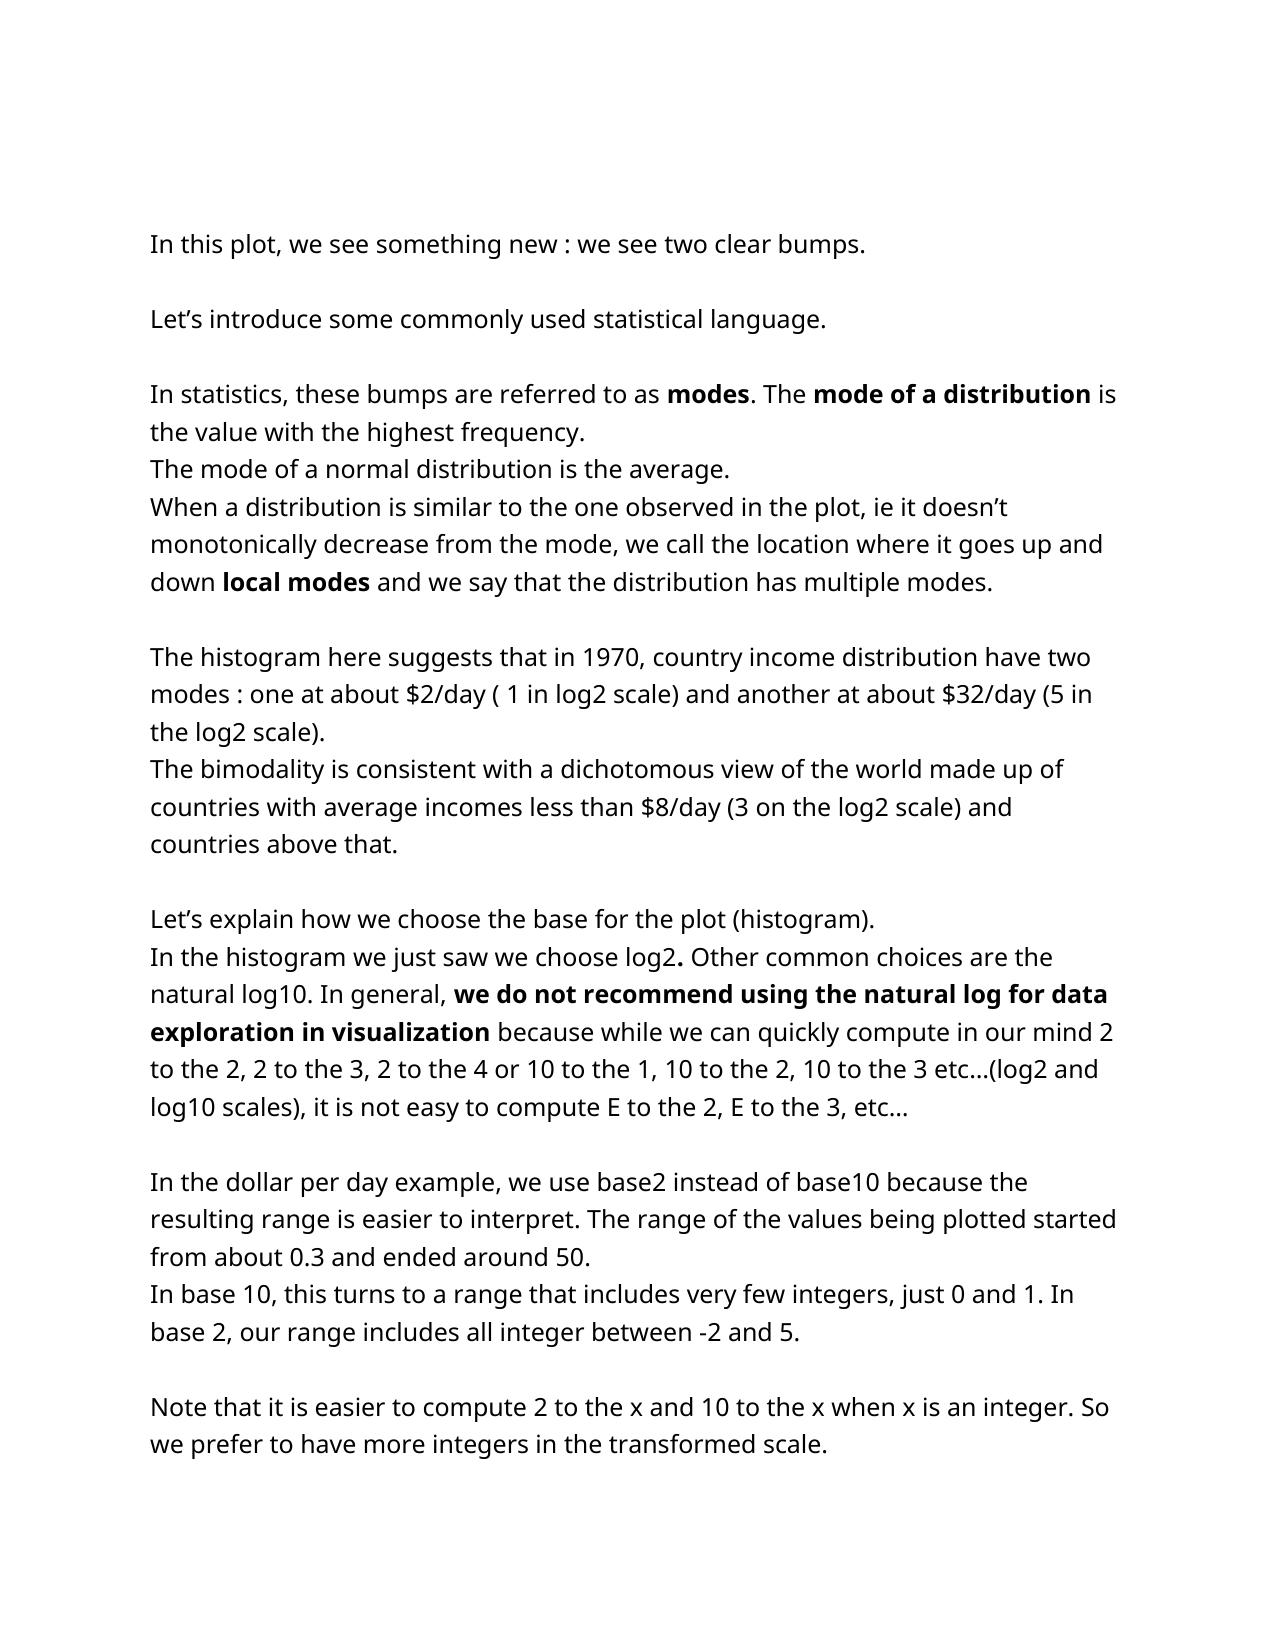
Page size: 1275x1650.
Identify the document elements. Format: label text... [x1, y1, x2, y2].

text When a distribution is similar to the one observed in the plot, ie it doesn’t monotonically decrease from the mode, we call the location where it goes up and down local modes and we say that the distribution has multiple modes. [150, 487, 1125, 600]
text Let’s explain how we choose the base for the plot (histogram). [150, 900, 1125, 937]
text In statistics, these bumps are referred to as modes. The mode of a distribution is the value with the highest frequency. [150, 375, 1125, 450]
text The bimodality is consistent with a dichotomous view of the world made up of countries with average incomes less than $8/day (3 on the log2 scale) and countries above that. [150, 750, 1125, 862]
text In the dollar per day example, we use base2 instead of base10 because the resulting range is easier to interpret. The range of the values being plotted started from about 0.3 and ended around 50. [150, 1162, 1125, 1275]
text The histogram here suggests that in 1970, country income distribution have two modes : one at about $2/day ( 1 in log2 scale) and another at about $32/day (5 in the log2 scale). [150, 637, 1125, 750]
text In base 10, this turns to a range that includes very few integers, just 0 and 1. In base 2, our range includes all integer between -2 and 5. [150, 1275, 1125, 1350]
text In the histogram we just saw we choose log2. Other common choices are the natural log10. In general, we do not recommend using the natural log for data exploration in visualization because while we can quickly compute in our mind 2 to the 2, 2 to the 3, 2 to the 4 or 10 to the 1, 10 to the 2, 10 to the 3 etc…(log2 and log10 scales), it is not easy to compute E to the 2, E to the 3, etc… [150, 937, 1125, 1125]
text In this plot, we see something new : we see two clear bumps. [150, 225, 1125, 262]
text Let’s introduce some commonly used statistical language. [150, 300, 1125, 337]
text The mode of a normal distribution is the average. [150, 450, 1125, 487]
text Note that it is easier to compute 2 to the x and 10 to the x when x is an integer. So we prefer to have more integers in the transformed scale. [150, 1387, 1125, 1462]
